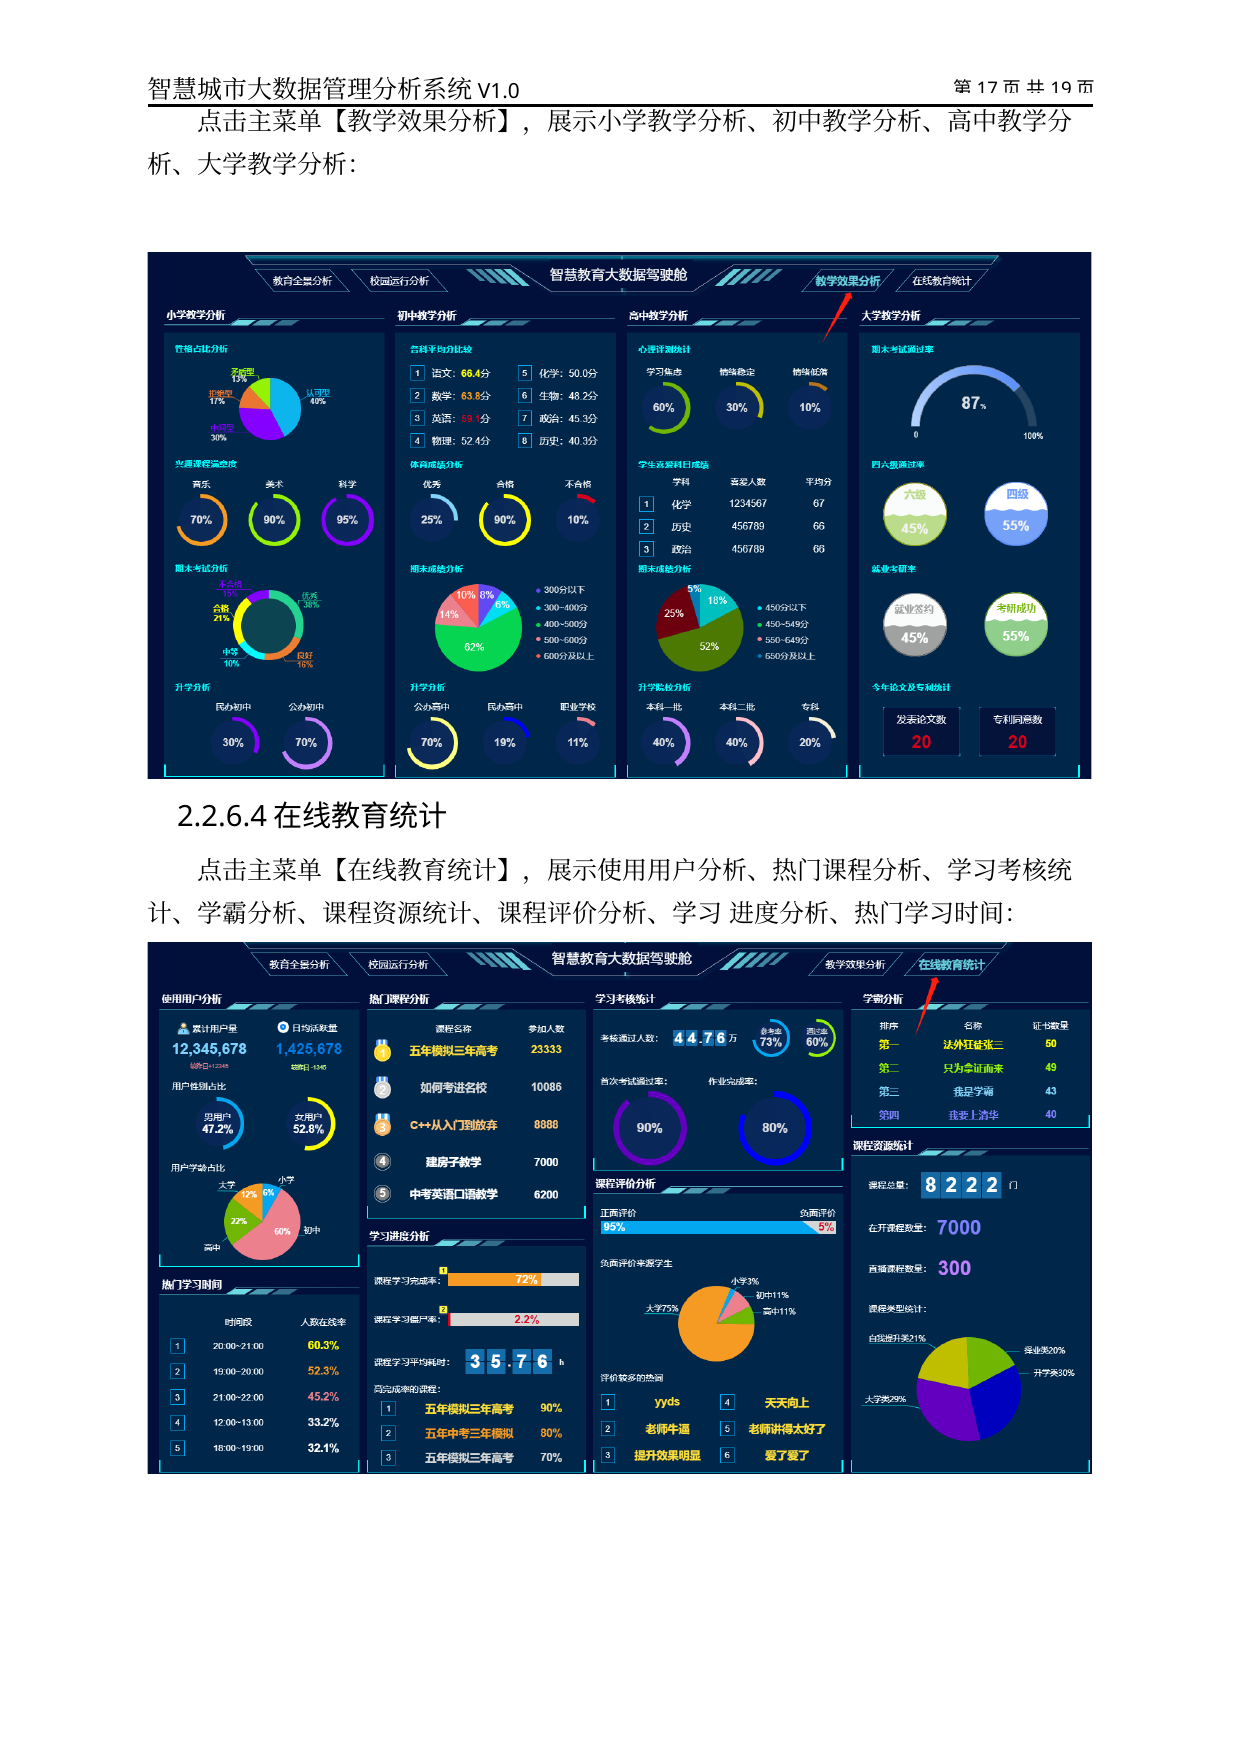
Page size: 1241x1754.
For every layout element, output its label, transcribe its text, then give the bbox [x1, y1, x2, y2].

text 2.2.6.4在线教育统计 [148, 793, 1093, 835]
picture [147, 942, 1092, 1474]
text 点击主菜单【教学效果分析】，展示小学教学分析、初中教学分析、高中教学分析、大学教学分析： [148, 107, 1093, 178]
text 点击主菜单【在线教育统计】，展示使用用户分析、热门课程分析、学习考核统计、学霸分析、课程资源统计、课程评价分析、学习 进度分析、热门学习时间： [148, 856, 1093, 928]
picture [147, 252, 1092, 779]
